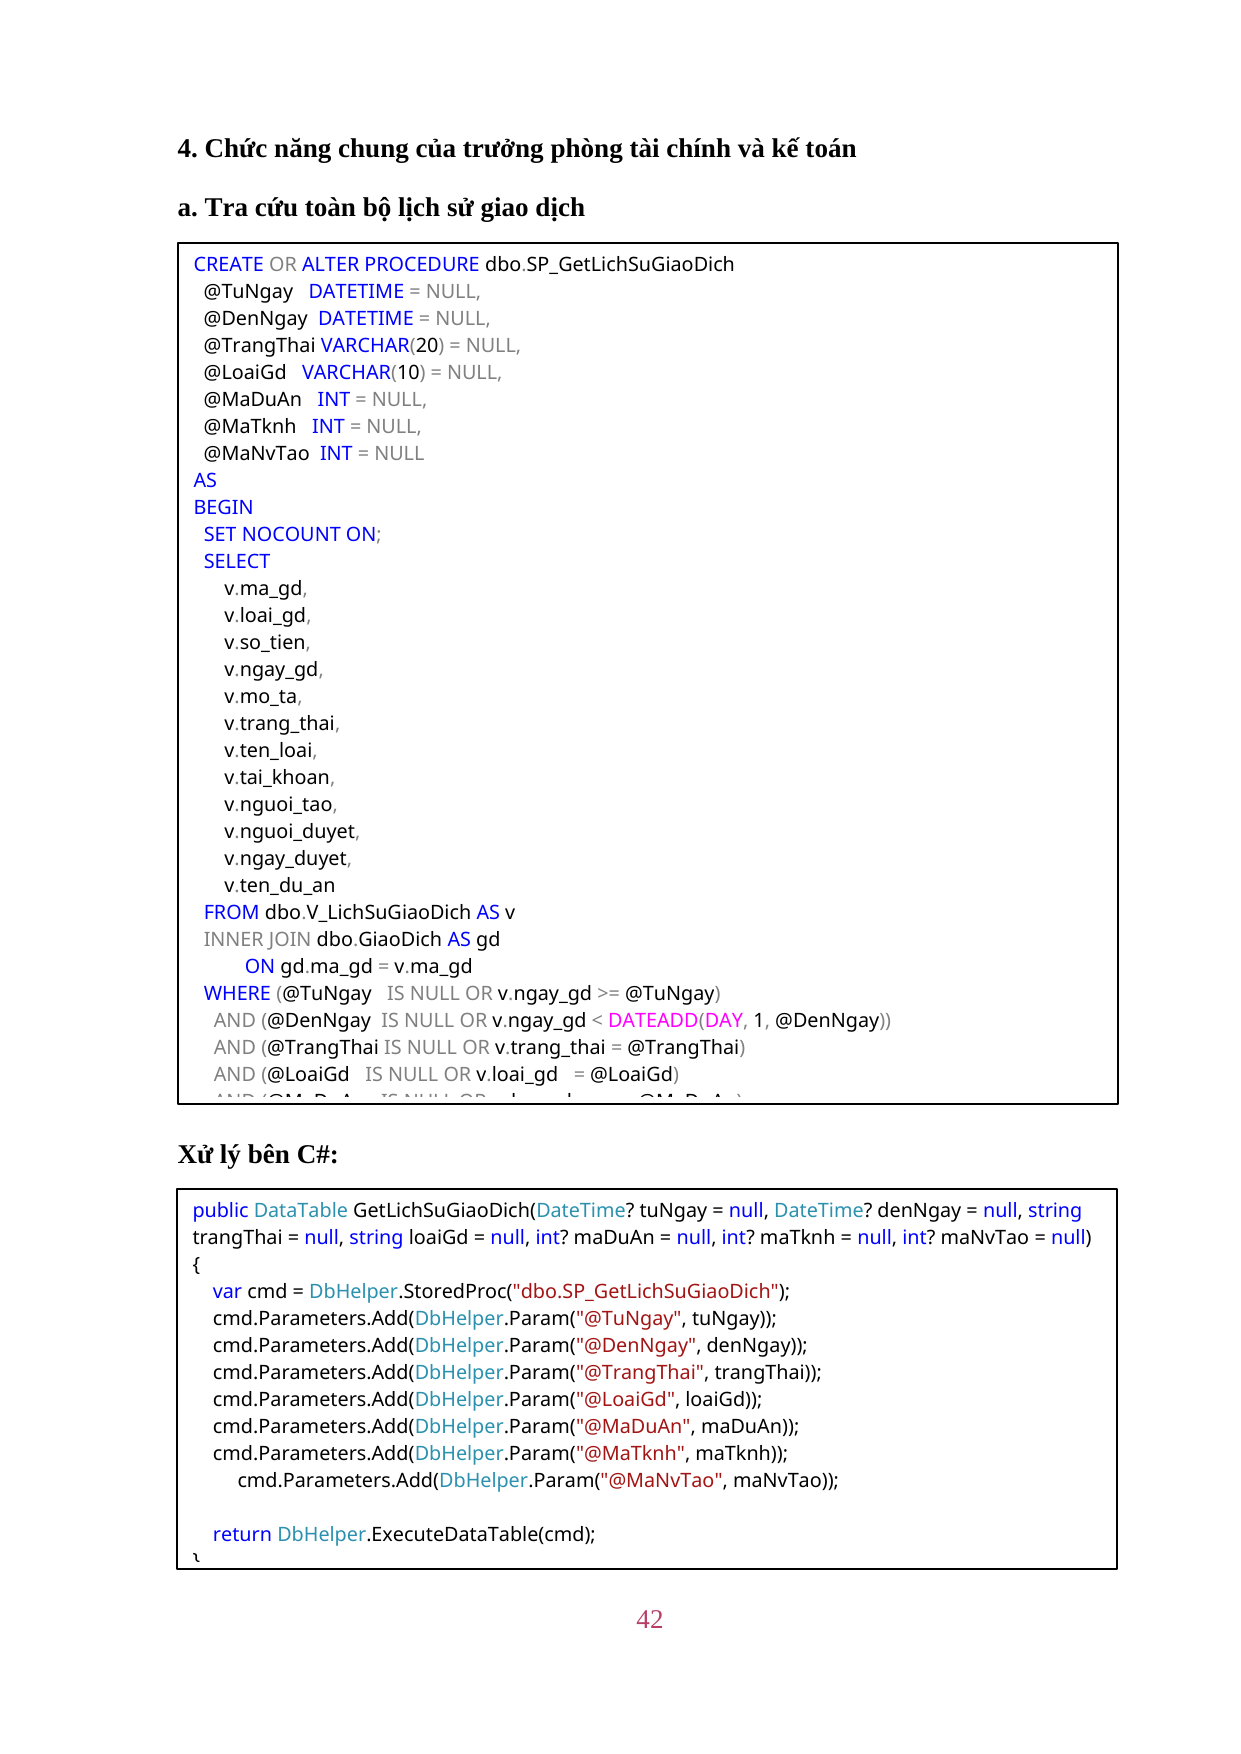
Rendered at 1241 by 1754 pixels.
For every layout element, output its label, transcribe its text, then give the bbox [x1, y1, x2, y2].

subtitle 4. Chức năng chung của trưởng phòng tài chính và kế toán [177, 132, 1122, 163]
text a. Tra cứu toàn bộ lịch sử giao dịch [177, 191, 1122, 223]
text Xử lý bên C#: [177, 1138, 1122, 1169]
